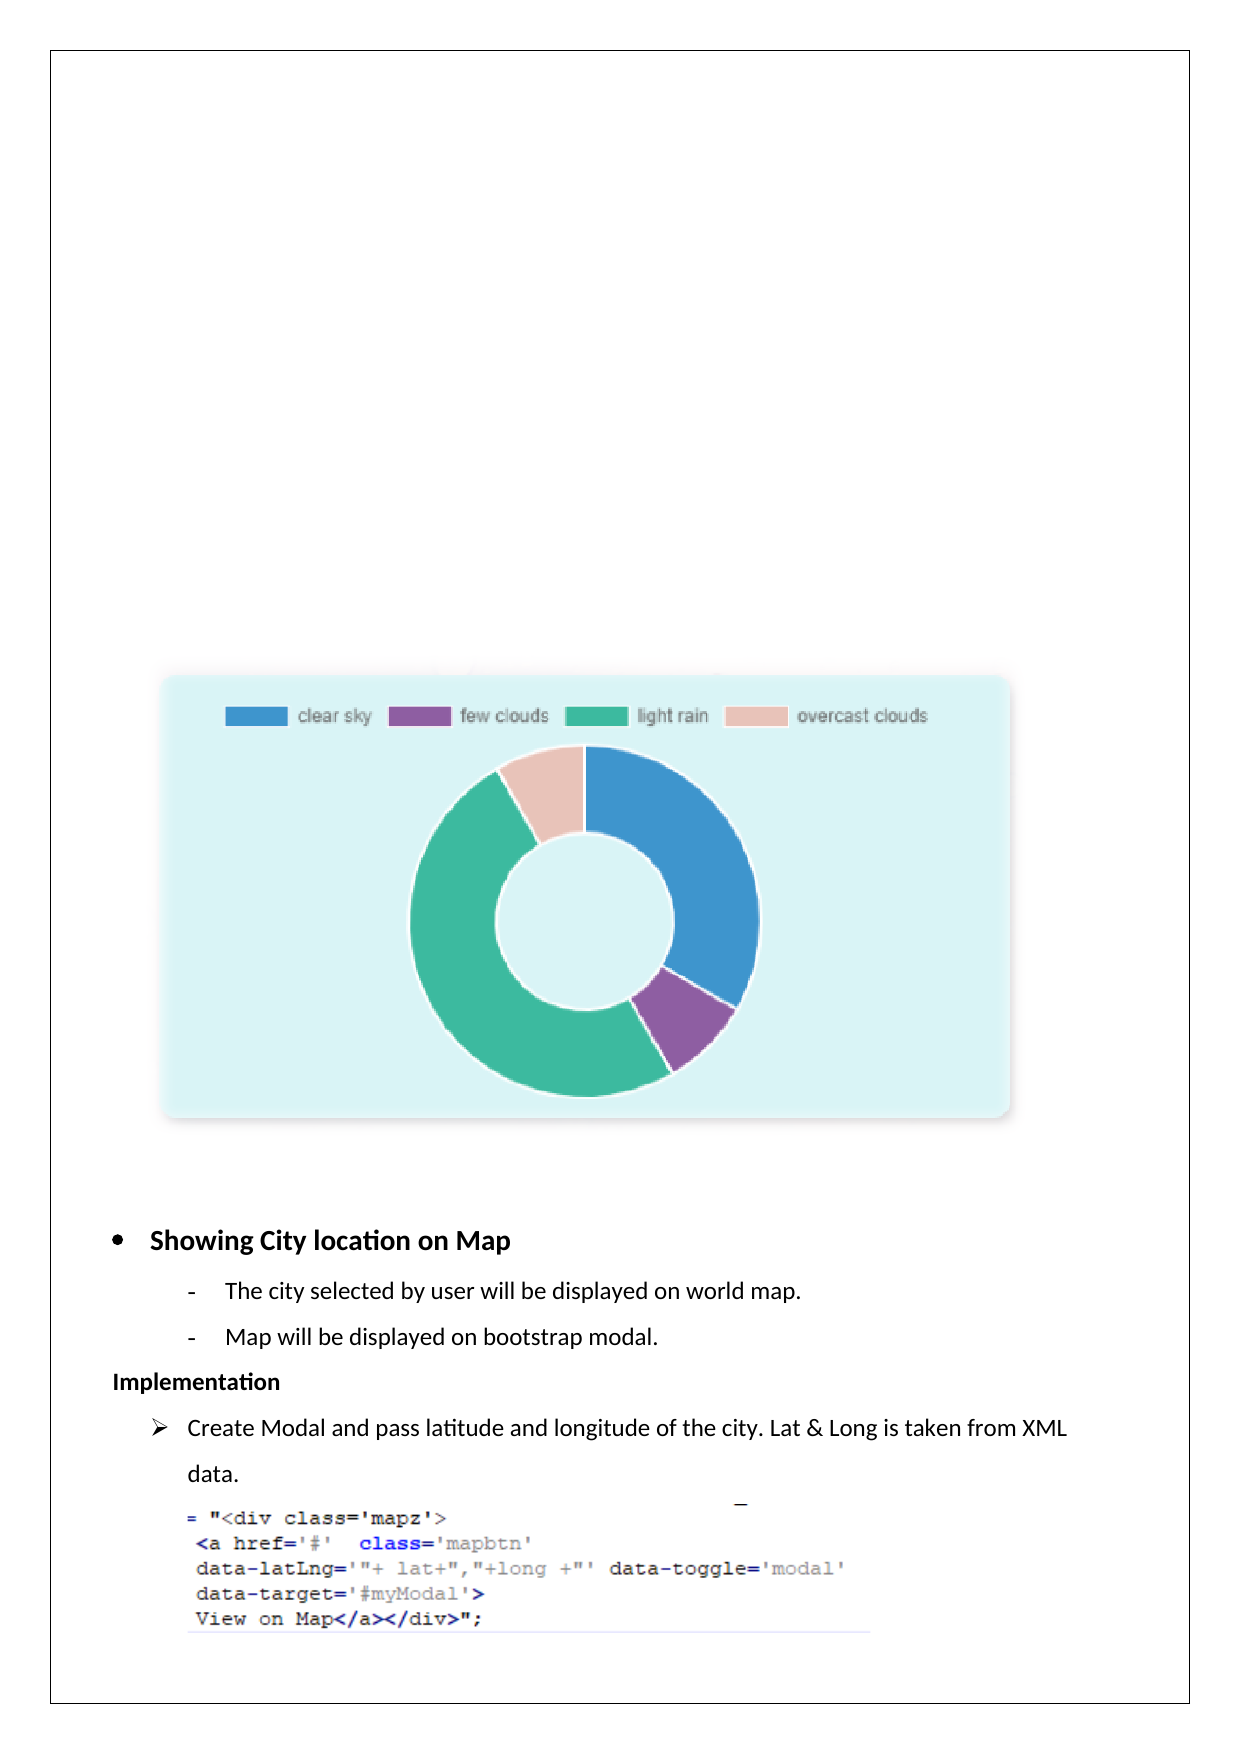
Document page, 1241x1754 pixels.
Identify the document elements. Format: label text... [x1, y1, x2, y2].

list The city selected by user will be displayed on world map. [187, 1275, 1116, 1306]
list Map will be displayed on bootstrap modal. [187, 1321, 1116, 1351]
list Create Modal and pass latitude and longitude of the city. Lat & Long is taken from XML data. [150, 1412, 1116, 1488]
list Showing City location on Map [112, 1222, 1116, 1257]
picture [171, 680, 1001, 1110]
picture [187, 1504, 871, 1633]
list Implementation [112, 1367, 1116, 1397]
